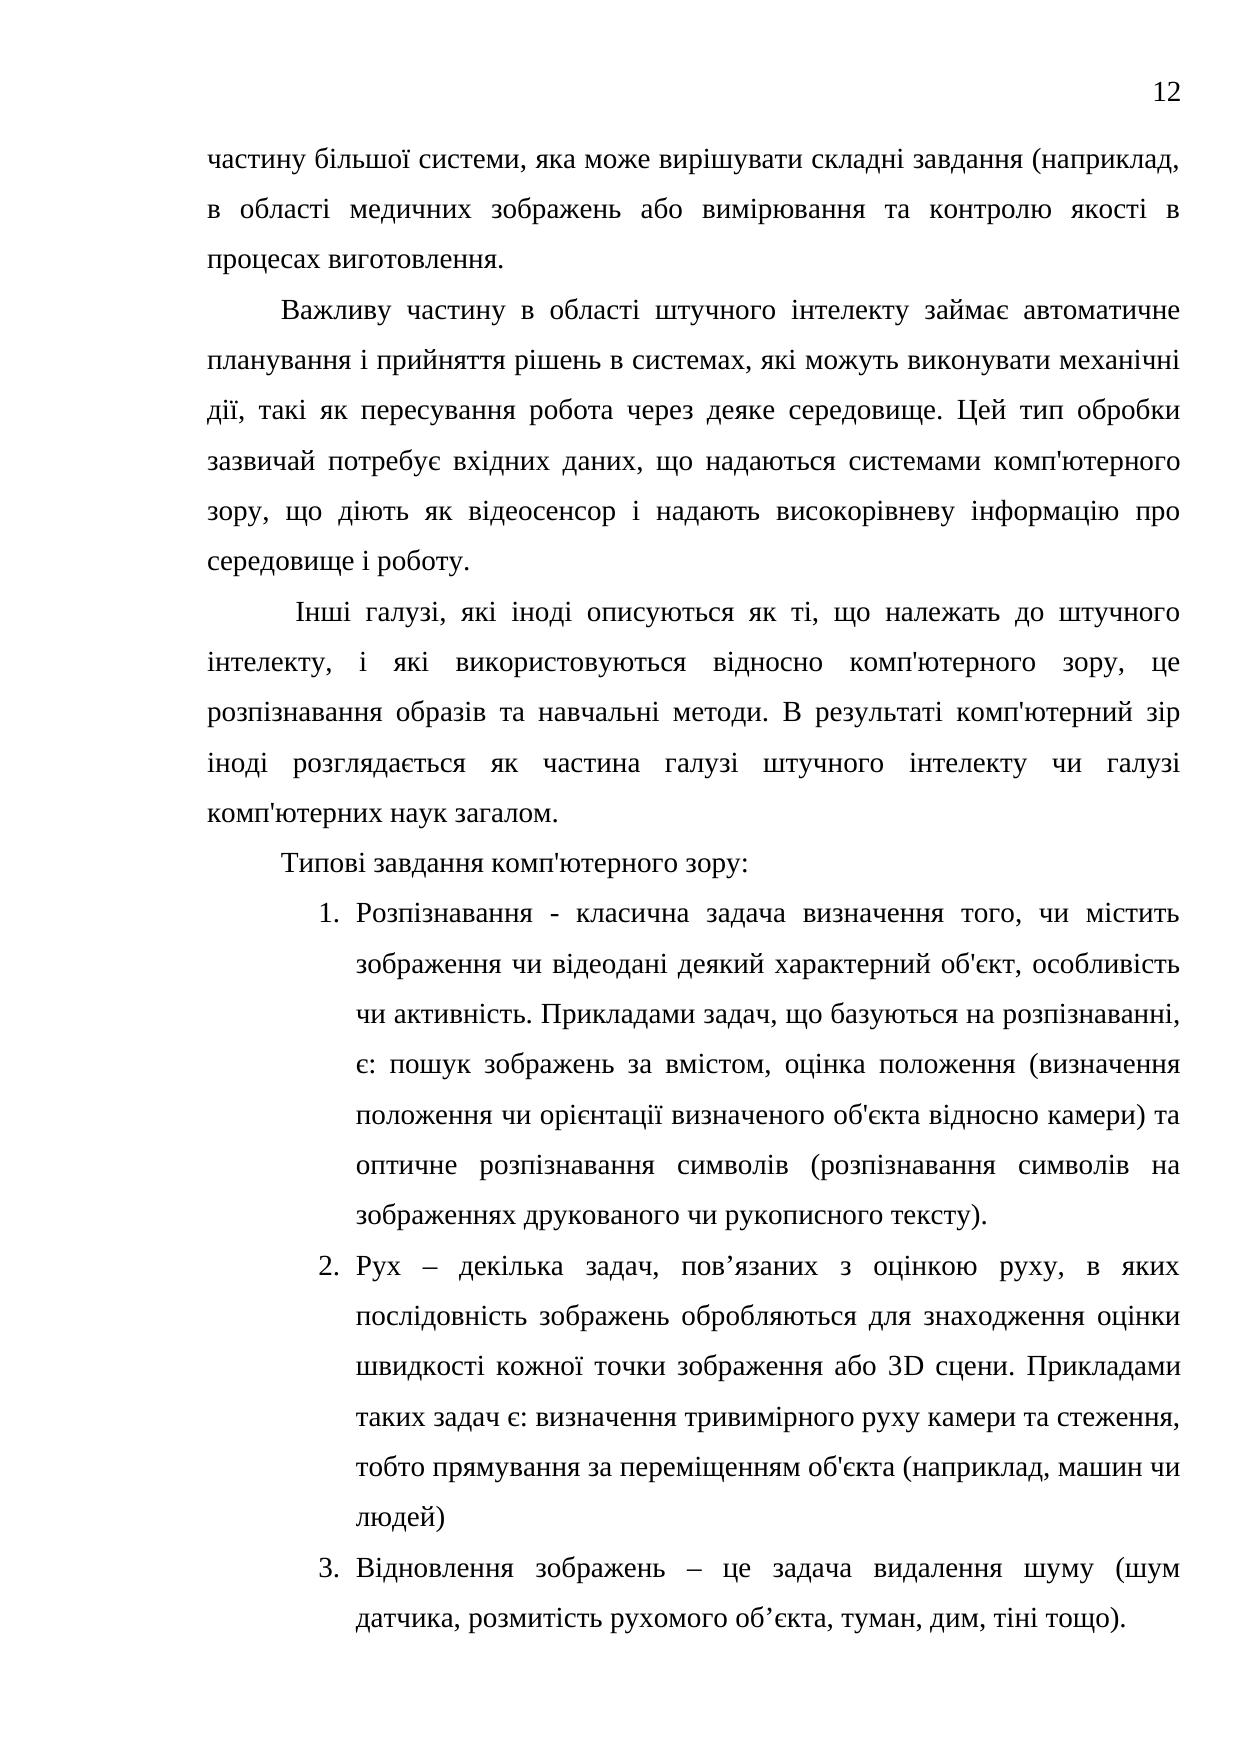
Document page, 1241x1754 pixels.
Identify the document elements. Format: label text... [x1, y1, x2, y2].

text Інші галузі, які іноді описуються як ті, що належать до штучного інтелекту, і які використовуються відносно комп'ютерного зору, це розпізнавання образів та навчальні методи. В результаті комп'ютерний зір іноді розглядається як частина галузі штучного інтелекту чи галузі комп'ютерних наук загалом. [207, 594, 1181, 828]
list Відновлення зображень – це задача видалення шуму (шум датчика, розмитість рухомого об’єкта, туман, дим, тіні тощо). [318, 1550, 1181, 1633]
text Важливу частину в області штучного інтелекту займає автоматичне планування і прийняття рішень в системах, які можуть виконувати механічні дії, такі як пересування робота через деяке середовище. Цей тип обробки зазвичай потребує вхідних даних, що надаються системами комп'ютерного зору, що діють як відеосенсор і надають високорівневу інформацію про середовище і роботу. [207, 292, 1181, 577]
list Рух – декілька задач, пов’язаних з оцінкою руху, в яких послідовність зображень обробляються для знаходження оцінки швидкості кожної точки зображення або 3D сцени. Прикладами таких задач є: визначення тривимірного руху камери та стеження, тобто прямування за переміщенням об'єкта (наприклад, машин чи людей) [318, 1248, 1181, 1533]
list Розпізнавання - класична задача визначення того, чи містить зображення чи відеодані деякий характерний об'єкт, особливість чи активність. Прикладами задач, що базуються на розпізнаванні, є: пошук зображень за вмістом, оцінка положення (визначення положення чи орієнтації визначеного об'єкта відносно камери) та оптичне розпізнавання символів (розпізнавання символів на зображеннях друкованого чи рукописного тексту). [318, 896, 1181, 1231]
text Типові завдання комп'ютерного зору: [207, 845, 1181, 879]
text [207, 141, 1181, 275]
